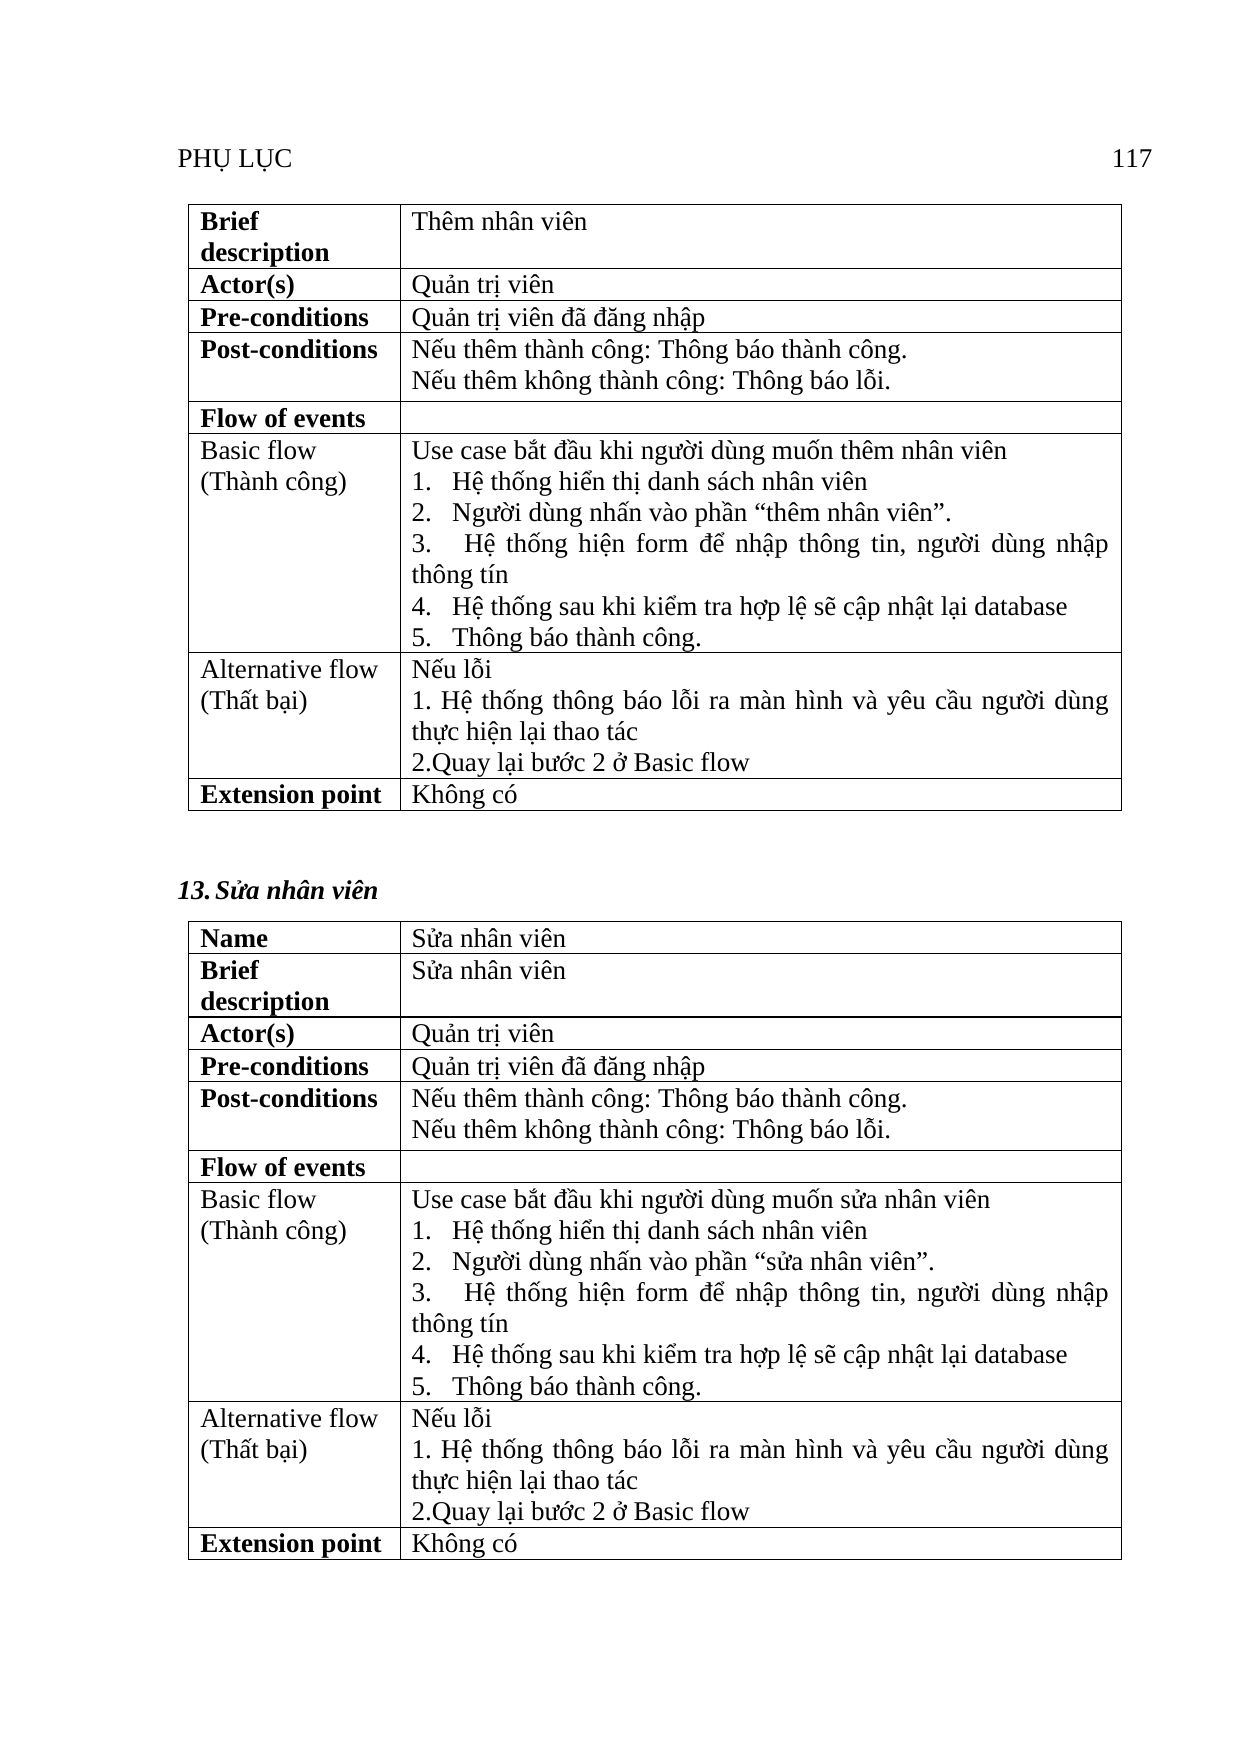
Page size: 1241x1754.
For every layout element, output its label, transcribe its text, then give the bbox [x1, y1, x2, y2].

table_cell Brief description [189, 954, 400, 1016]
table_cell Alternative flow (Thất bại) [189, 653, 400, 778]
table_cell [401, 402, 1121, 433]
table_cell Nếu lỗi 1. Hệ thống thông báo lỗi ra màn hình và yêu cầu người dùng thực hiện lại thao tác 2.Quay lại bước 2 ở Basic flow [401, 1402, 1121, 1527]
table_header Name [189, 922, 400, 953]
table_cell Post-conditions [189, 333, 400, 401]
table_cell [401, 1151, 1121, 1182]
table_cell Pre-conditions [189, 1050, 400, 1081]
table_cell Nếu lỗi 1. Hệ thống thông báo lỗi ra màn hình và yêu cầu người dùng thực hiện lại thao tác 2.Quay lại bước 2 ở Basic flow [401, 653, 1121, 778]
table_cell Không có [401, 1528, 1121, 1559]
table_cell Thêm nhân viên [401, 205, 1121, 267]
table_cell Extension point [189, 1528, 400, 1559]
table_cell Extension point [189, 779, 400, 810]
table_cell Actor(s) [189, 1018, 400, 1048]
table_cell Không có [401, 779, 1121, 810]
table_cell Use case bắt đầu khi người dùng muốn thêm nhân viên 1. Hệ thống hiển thị danh sách nhân viên 2. Người dùng nhấn vào phần “thêm nhân viên”. 3. Hệ thống hiện form để nhập thông tin, người dùng nhập thông tín 4. Hệ thống sau khi kiểm tra hợp lệ sẽ cập nhật lại database 5. Thông báo thành công. [401, 434, 1121, 652]
table_cell Flow of events [189, 1151, 400, 1182]
table_cell Use case bắt đầu khi người dùng muốn sửa nhân viên 1. Hệ thống hiển thị danh sách nhân viên 2. Người dùng nhấn vào phần “sửa nhân viên”. 3. Hệ thống hiện form để nhập thông tin, người dùng nhập thông tín 4. Hệ thống sau khi kiểm tra hợp lệ sẽ cập nhật lại database 5. Thông báo thành công. [401, 1183, 1121, 1401]
table_cell Quản trị viên [401, 269, 1121, 299]
table_cell Nếu thêm thành công: Thông báo thành công. Nếu thêm không thành công: Thông báo lỗi. [401, 333, 1121, 401]
table_cell Quản trị viên đã đăng nhập [401, 301, 1121, 332]
table_cell Flow of events [189, 402, 400, 433]
table_cell Alternative flow (Thất bại) [189, 1402, 400, 1527]
table_cell Sửa nhân viên [401, 954, 1121, 1016]
table_cell Nếu thêm thành công: Thông báo thành công. Nếu thêm không thành công: Thông báo lỗi. [401, 1082, 1121, 1150]
table_cell Basic flow (Thành công) [189, 434, 400, 652]
table_cell Quản trị viên [401, 1018, 1121, 1048]
table_header Sửa nhân viên [401, 922, 1121, 953]
table_cell Quản trị viên đã đăng nhập [401, 1050, 1121, 1081]
table_cell Actor(s) [189, 269, 400, 299]
table_cell Pre-conditions [189, 301, 400, 332]
subtitle Sửa nhân viên [177, 874, 1122, 905]
table_cell Post-conditions [189, 1082, 400, 1150]
table_cell Basic flow (Thành công) [189, 1183, 400, 1401]
table_cell Brief description [189, 205, 400, 267]
